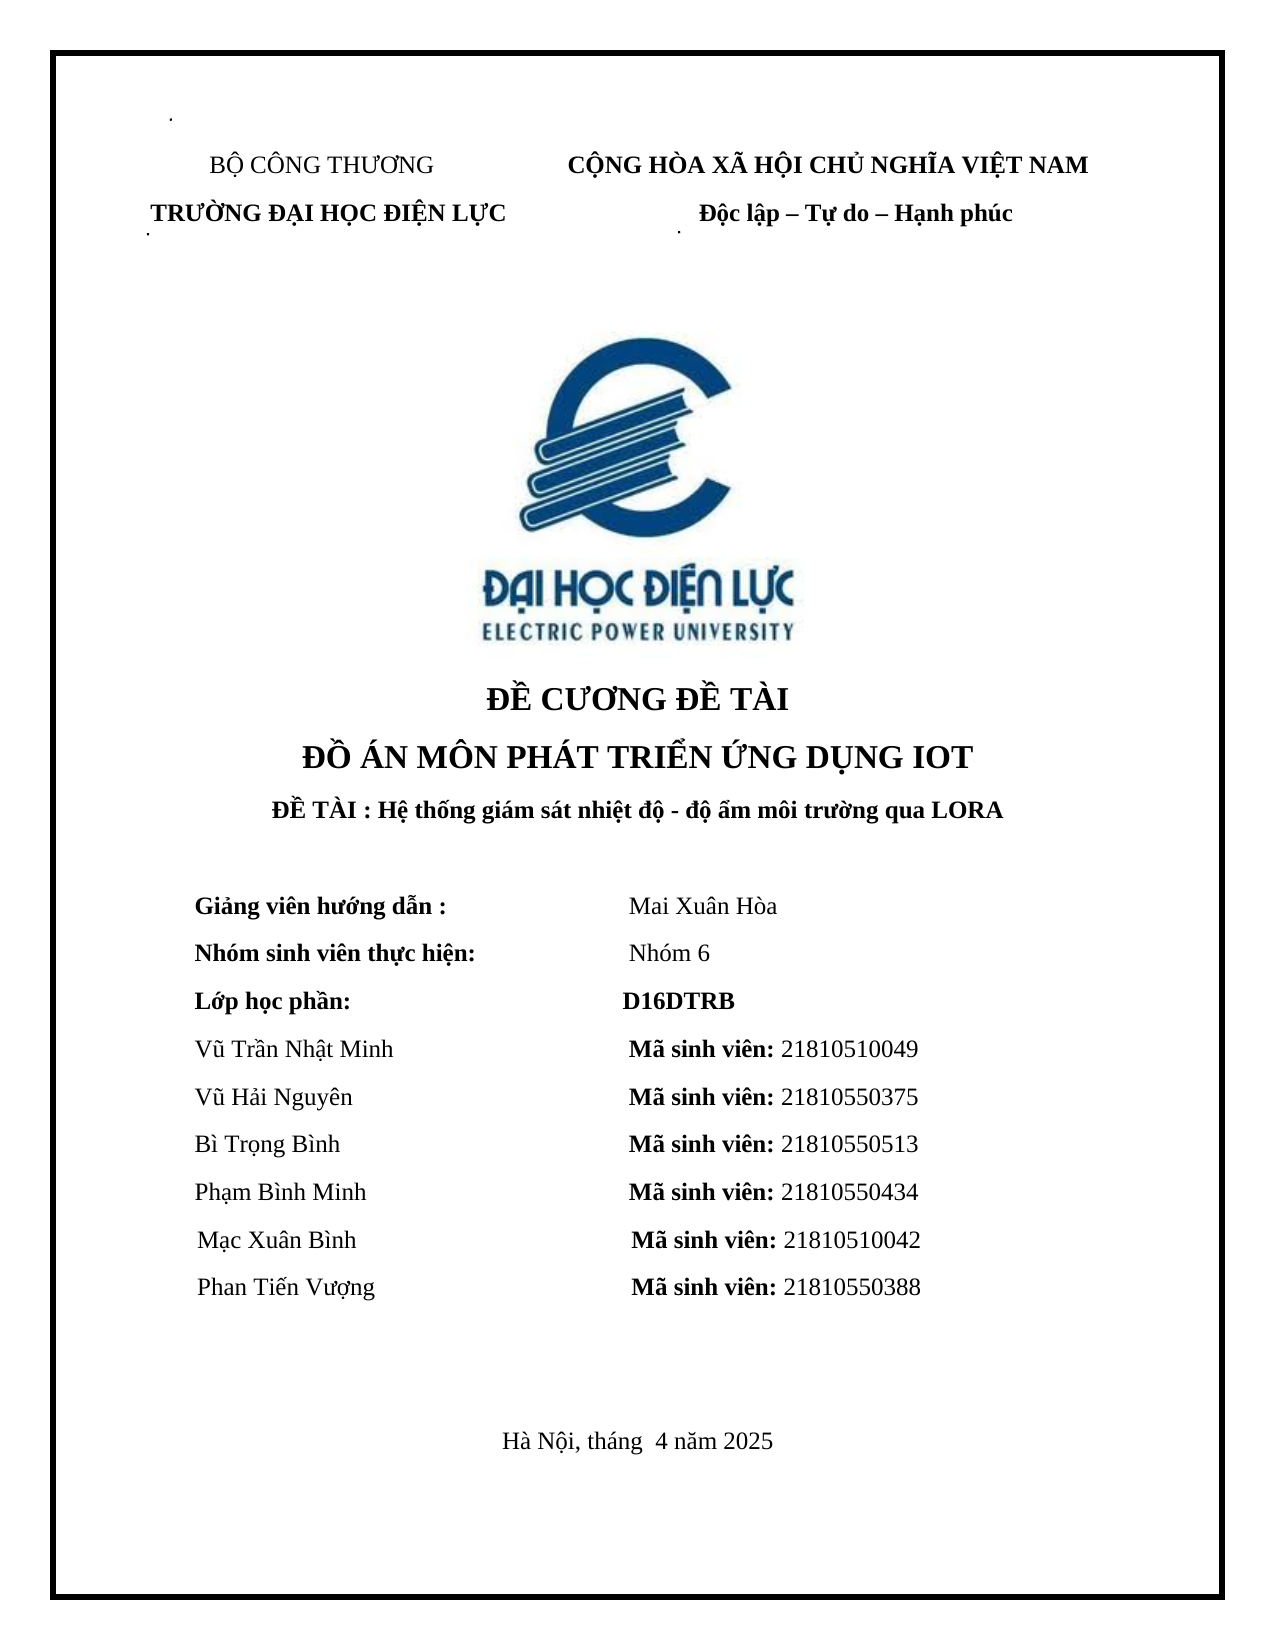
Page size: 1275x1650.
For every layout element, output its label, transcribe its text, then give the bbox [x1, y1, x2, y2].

text Nhóm sinh viên thực hiện: Nhóm 6 [150, 938, 1125, 967]
text Lớp học phần: D16DTRB [150, 986, 1125, 1015]
text TRƯỜNG ĐẠI HỌC ĐIỆN LỰC Độc lập – Tự do – Hạnh phúc [150, 198, 1125, 226]
text BỘ CÔNG THƯƠNG CỘNG HÒA XÃ HỘI CHỦ NGHĨA VIỆT NAM [150, 150, 1125, 179]
text ĐỒ ÁN MÔN PHÁT TRIỂN ỨNG DỤNG IOT [150, 737, 1125, 776]
text Hà Nội, tháng 4 năm 2025 [150, 1426, 1125, 1454]
text Mạc Xuân Bình Mã sinh viên: 21810510042 [150, 1225, 1125, 1253]
text Bì Trọng Bình Mã sinh viên: 21810550513 [150, 1129, 1125, 1158]
picture [465, 307, 810, 658]
text Vũ Trần Nhật Minh Mã sinh viên: 21810510049 [150, 1034, 1125, 1063]
text Phan Tiến Vượng Mã sinh viên: 21810550388 [150, 1272, 1125, 1301]
text ĐỀ TÀI : Hệ thống giám sát nhiệt độ - độ ẩm môi trường qua LORA [150, 795, 1125, 824]
text Vũ Hải Nguyên Mã sinh viên: 21810550375 [150, 1082, 1125, 1110]
text Phạm Bình Minh Mã sinh viên: 21810550434 [150, 1177, 1125, 1206]
text Giảng viên hướng dẫn : Mai Xuân Hòa [150, 891, 1125, 919]
